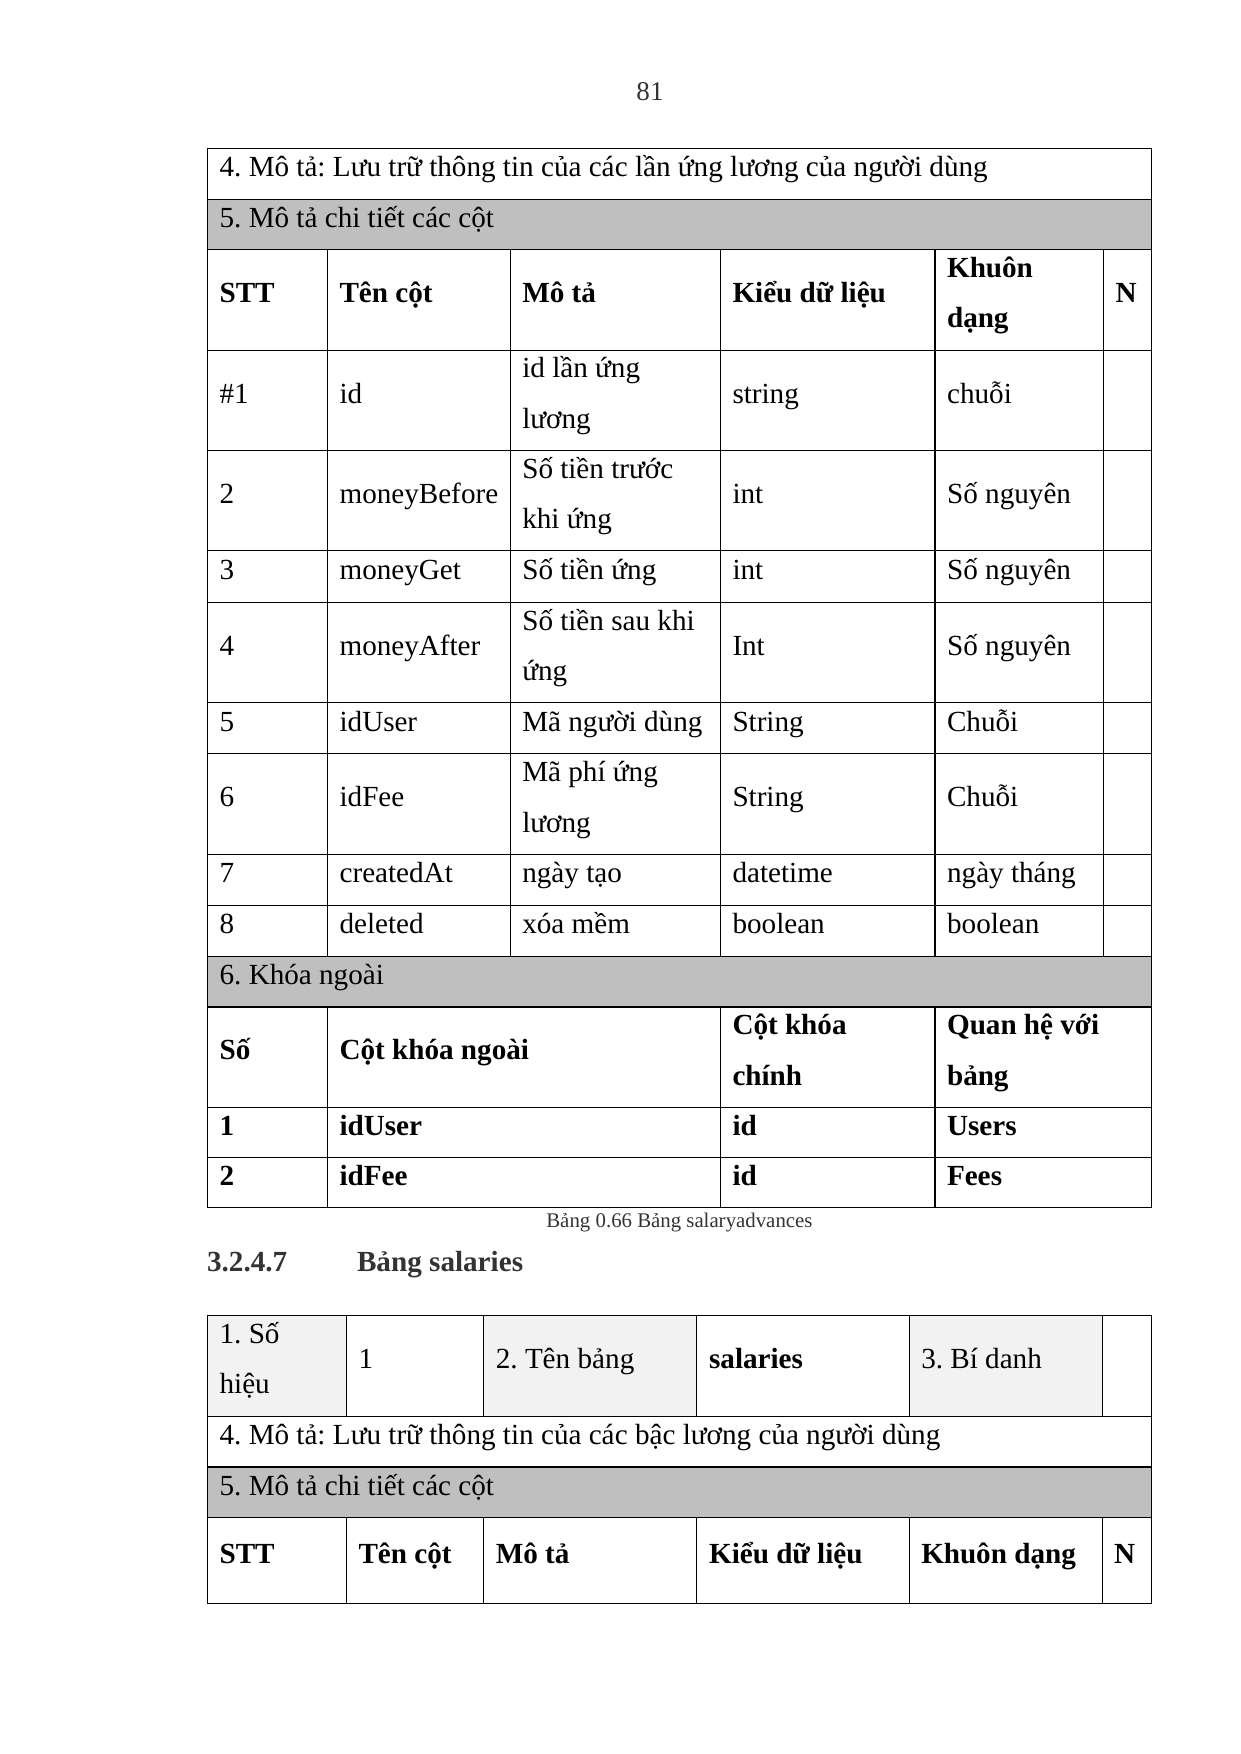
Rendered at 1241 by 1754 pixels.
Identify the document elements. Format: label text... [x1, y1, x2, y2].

table_cell Int [721, 603, 934, 702]
table_cell idUser [328, 703, 510, 753]
table_cell idFee [328, 754, 510, 854]
table_cell [1104, 351, 1151, 450]
table_cell Khuôn dạng [910, 1518, 1102, 1603]
table_cell Khuôn dạng [936, 250, 1103, 349]
table_header 1 [347, 1316, 483, 1416]
table_cell STT [208, 1518, 346, 1603]
table_cell 4. Mô tả: Lưu trữ thông tin của các lần ứng lương của người dùng [208, 149, 1151, 198]
table_cell 2 [208, 1158, 327, 1207]
table_cell #1 [208, 351, 327, 450]
table_cell int [721, 551, 934, 602]
table_cell boolean [721, 906, 934, 956]
table_cell Cột khóa chính [721, 1008, 934, 1107]
table_cell Chuỗi [936, 703, 1103, 753]
table_cell Fees [936, 1158, 1151, 1207]
table_cell ngày tạo [511, 855, 720, 905]
table_cell [1104, 855, 1151, 905]
table_cell Chuỗi [936, 754, 1103, 854]
table_cell Mô tả [484, 1518, 696, 1603]
table_cell Số nguyên [936, 551, 1103, 602]
table_cell 2 [208, 451, 327, 550]
table_cell 6. Khóa ngoài [208, 957, 1151, 1006]
table_cell [1104, 451, 1151, 550]
table_cell [1104, 603, 1151, 702]
table_cell Quan hệ với bảng [936, 1008, 1151, 1107]
table_header salaries [697, 1316, 909, 1416]
table_cell id [328, 351, 510, 450]
table_cell STT [208, 250, 327, 349]
table_cell boolean [936, 906, 1103, 956]
table_cell Users [936, 1108, 1151, 1157]
table_cell Tên cột [328, 250, 510, 349]
table_header [1103, 1316, 1151, 1416]
table_cell idUser [328, 1108, 720, 1157]
table_cell 4 [208, 603, 327, 702]
table_cell 4. Mô tả: Lưu trữ thông tin của các bậc lương của người dùng [208, 1417, 1151, 1466]
table_cell Số tiền ứng [511, 551, 720, 602]
table_cell 6 [208, 754, 327, 854]
table_cell moneyBefore [328, 451, 510, 550]
table_cell moneyGet [328, 551, 510, 602]
table_cell Tên cột [347, 1518, 483, 1603]
table_cell [1104, 906, 1151, 956]
table_cell int [721, 451, 934, 550]
table_header 3. Bí danh [910, 1316, 1102, 1416]
table_cell Mô tả [511, 250, 720, 349]
table_cell [1104, 754, 1151, 854]
table_cell N [1103, 1518, 1151, 1603]
table_cell Số [208, 1008, 327, 1107]
table_cell 5. Mô tả chi tiết các cột [208, 200, 1151, 249]
table_cell Kiểu dữ liệu [697, 1518, 909, 1603]
table_cell Mã phí ứng lương [511, 754, 720, 854]
table_cell createdAt [328, 855, 510, 905]
table_cell deleted [328, 906, 510, 956]
table_cell N [1104, 250, 1151, 349]
table_cell Kiểu dữ liệu [721, 250, 934, 349]
table_cell Số nguyên [936, 603, 1103, 702]
table_cell Số tiền sau khi ứng [511, 603, 720, 702]
table_cell chuỗi [936, 351, 1103, 450]
table_cell moneyAfter [328, 603, 510, 702]
table_cell ngày tháng [936, 855, 1103, 905]
table_cell id [721, 1158, 934, 1207]
table_cell datetime [721, 855, 934, 905]
table_cell idFee [328, 1158, 720, 1207]
table_cell 5 [208, 703, 327, 753]
table_cell [1104, 703, 1151, 753]
table_cell 3 [208, 551, 327, 602]
table_cell String [721, 754, 934, 854]
subtitle Bảng salaries [207, 1244, 1152, 1278]
table_cell Số nguyên [936, 451, 1103, 550]
table_cell Cột khóa ngoài [328, 1008, 720, 1107]
table_cell 1 [208, 1108, 327, 1157]
table_cell [1104, 551, 1151, 602]
table_cell xóa mềm [511, 906, 720, 956]
table_cell string [721, 351, 934, 450]
table_cell Mã người dùng [511, 703, 720, 753]
table_cell id lần ứng lương [511, 351, 720, 450]
table_header 1. Số hiệu [208, 1316, 346, 1416]
table_cell id [721, 1108, 934, 1157]
table_cell Số tiền trước khi ứng [511, 451, 720, 550]
table_cell 8 [208, 906, 327, 956]
table_cell 5. Mô tả chi tiết các cột [208, 1468, 1151, 1517]
table_cell 7 [208, 855, 327, 905]
table_header 2. Tên bảng [484, 1316, 696, 1416]
table_cell String [721, 703, 934, 753]
